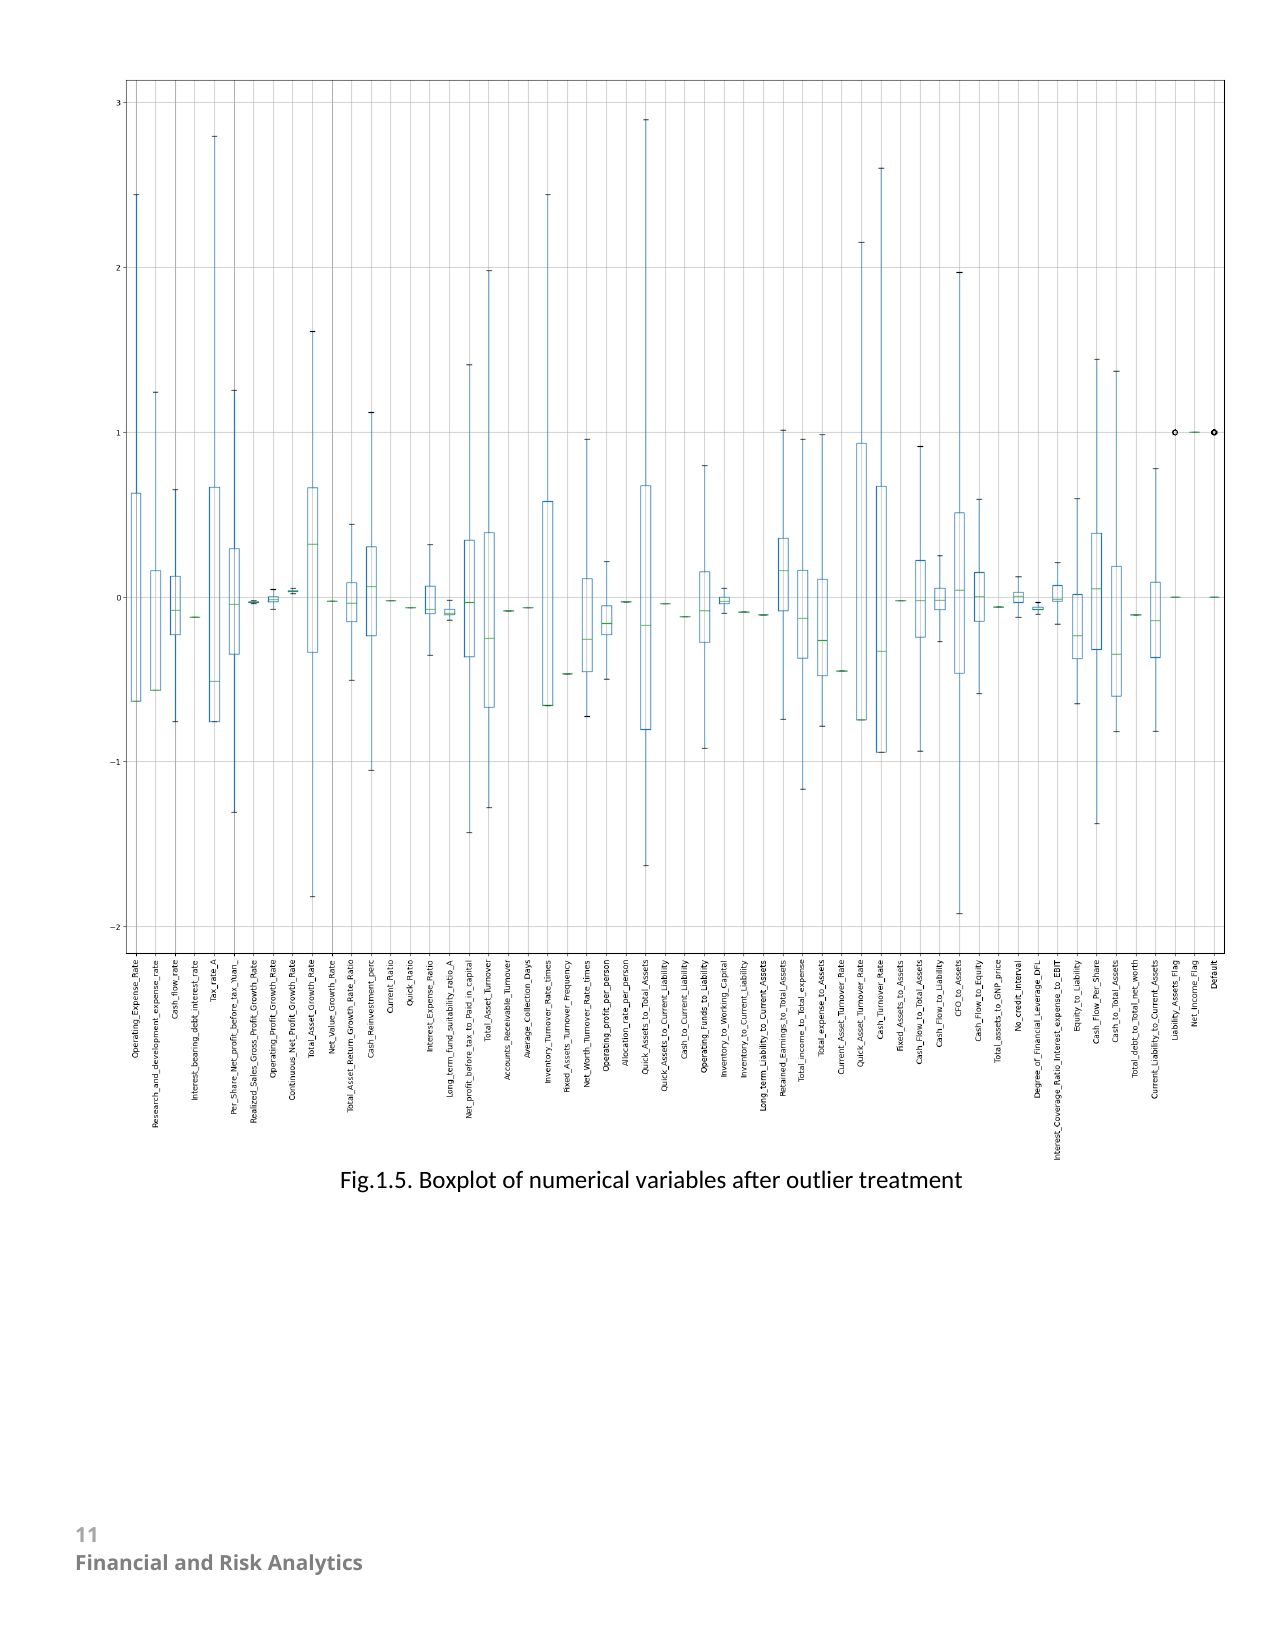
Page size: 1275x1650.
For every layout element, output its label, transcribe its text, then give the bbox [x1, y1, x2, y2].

picture [103, 75, 1229, 1165]
list Fig.1.5. Boxplot of numerical variables after outlier treatment [103, 1165, 1200, 1195]
